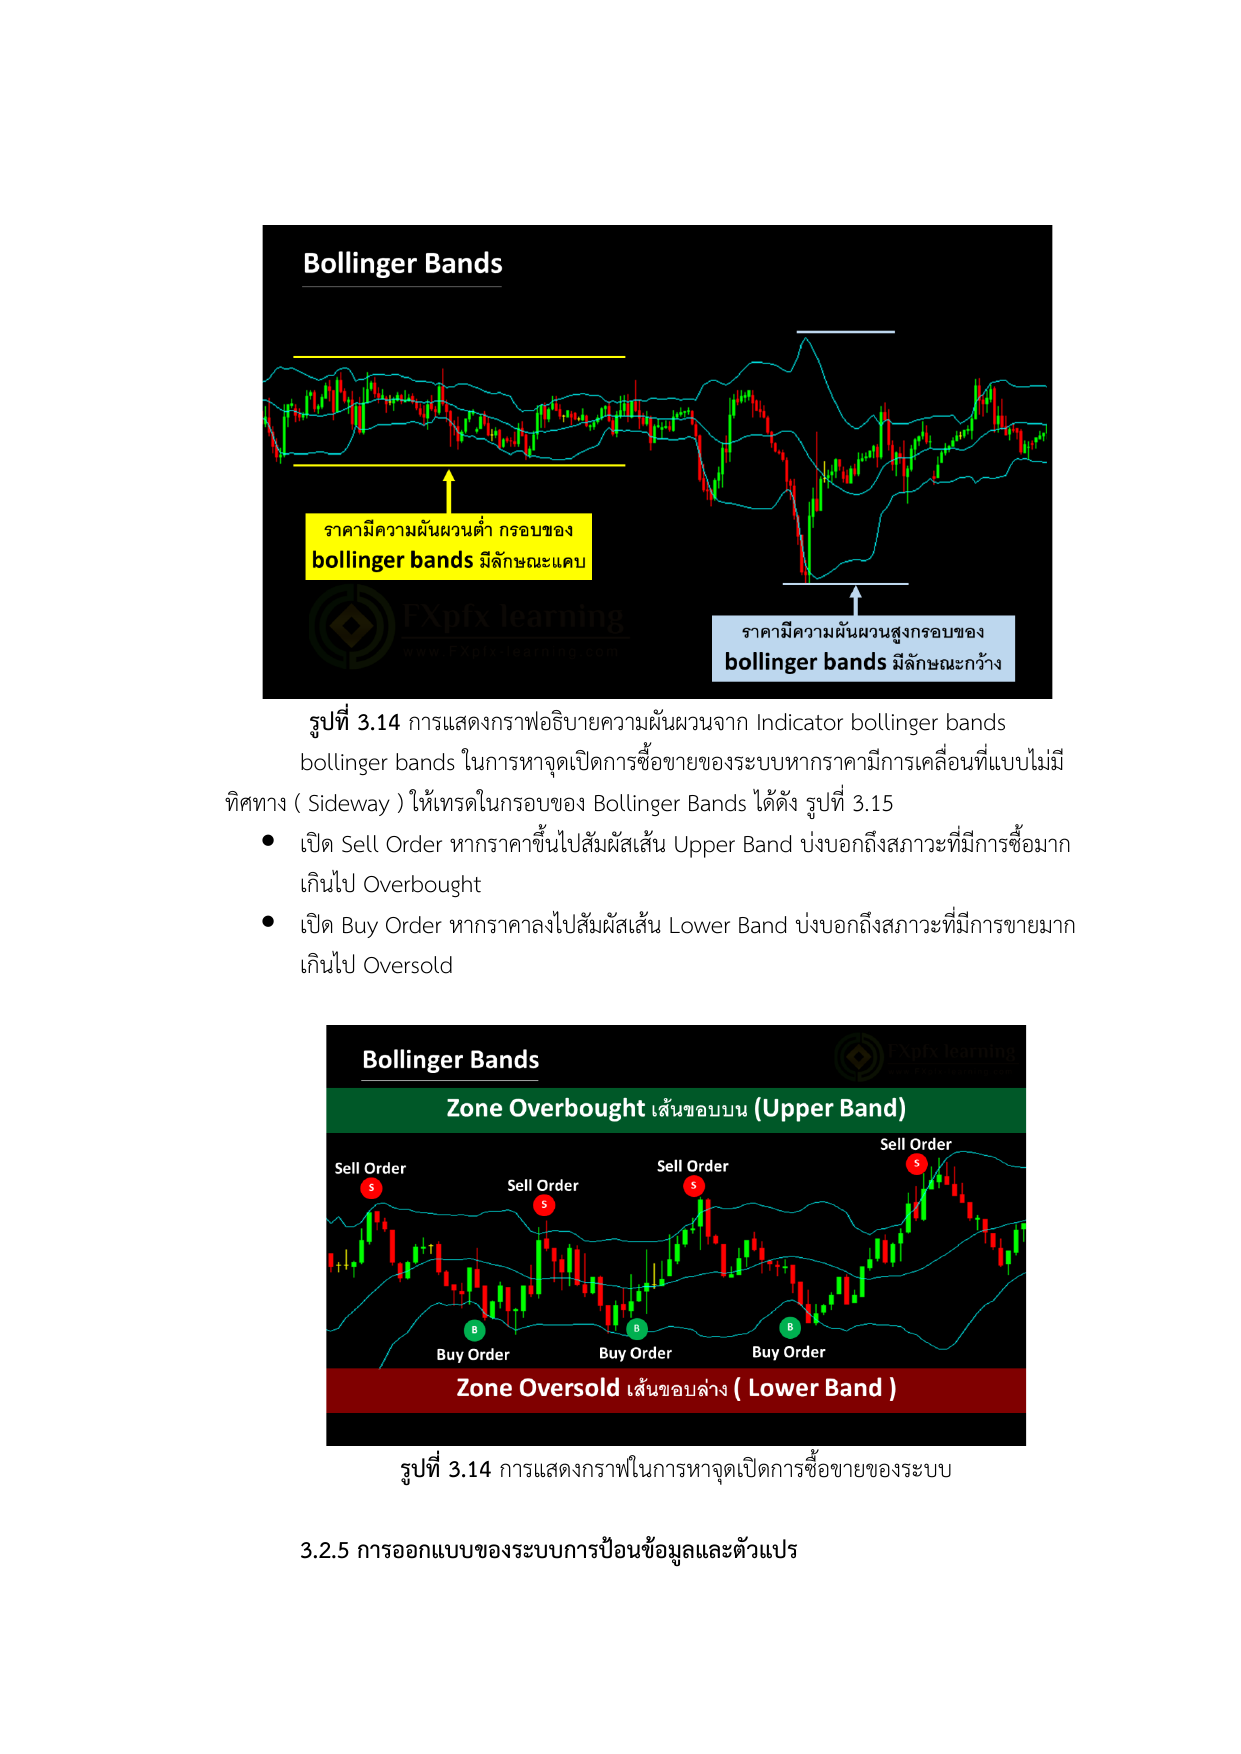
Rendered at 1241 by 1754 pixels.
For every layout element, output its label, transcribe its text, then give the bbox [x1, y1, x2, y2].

picture [262, 225, 1053, 699]
list เปิด Sell Order หากราคาขึ้นไปสัมผัสเส้น Upper Band บ่งบอกถึงสภาวะที่มีการซื้อมากเกินไป Overbought [262, 823, 1090, 901]
picture [326, 1025, 1027, 1446]
list เปิด Buy Order หากราคาลงไปสัมผัสเส้น Lower Band บ่งบอกถึงสภาวะที่มีการขายมากเกินไป Oversold [262, 904, 1090, 982]
text bollinger bands ในการหาจุดเปิดการซื้อขายของระบบหากราคามีการเคลื่อนที่แบบไม่มีทิศทาง ( Sideway ) ให้เทรดในกรอบของ Bollinger Bands ได้ดัง รูปที่ 3.15 [225, 741, 1090, 820]
text 3.2.5 การออกแบบของระบบการป้อนข้อมูลและตัวแปร [225, 1529, 1090, 1567]
text รูปที่ 3.14 การแสดงกราฟอธิบายความผันผวนจาก Indicator bollinger bands [225, 701, 1090, 738]
text รูปที่ 3.14 การแสดงกราฟในการหาจุดเปิดการซื้อขายของระบบ [262, 1448, 1090, 1485]
